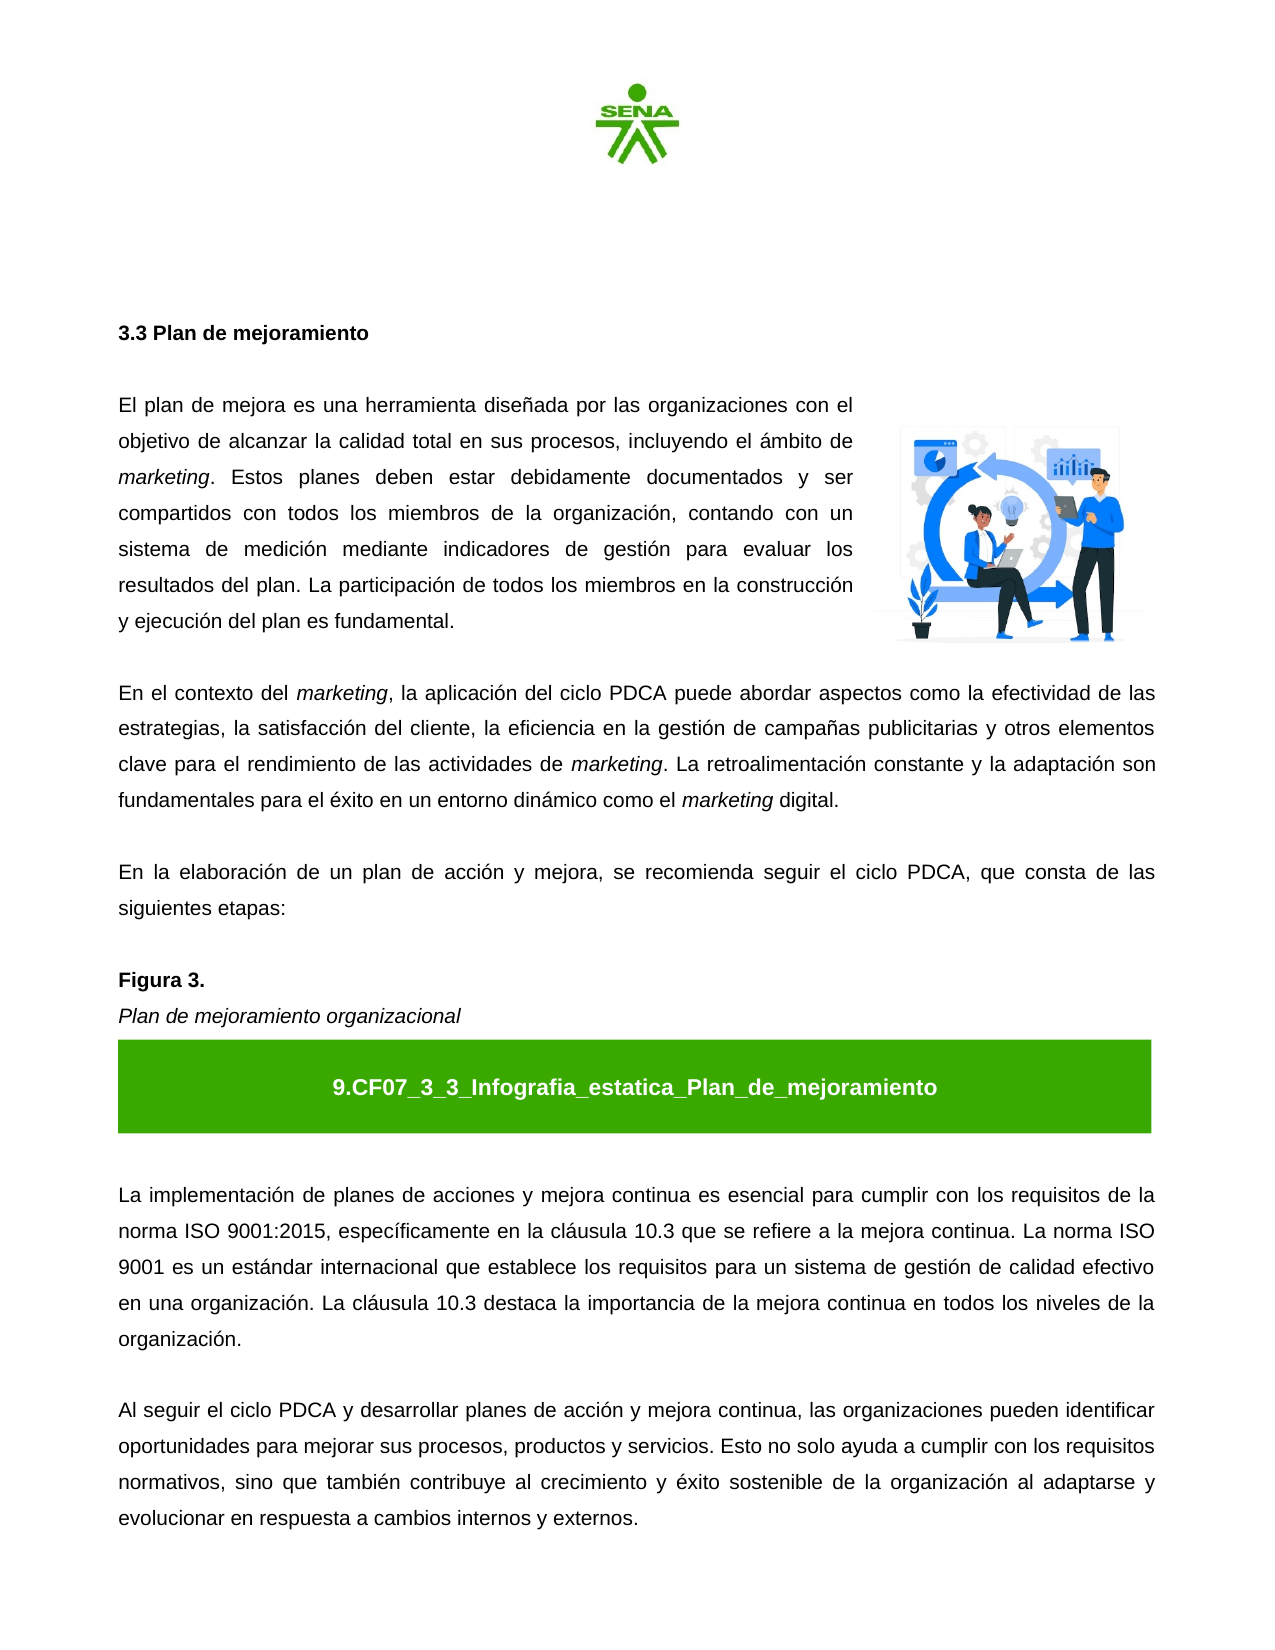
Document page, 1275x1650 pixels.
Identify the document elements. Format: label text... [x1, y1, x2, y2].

text Plan de mejoramiento organizacional [118, 1004, 1157, 1028]
picture [873, 396, 1147, 670]
text 3.3 Plan de mejoramiento [118, 321, 1157, 345]
text En el contexto del marketing, la aplicación del ciclo PDCA puede abordar aspectos como la efectividad de las estrategias, la satisfacción del cliente, la eficiencia en la gestión de campañas publicitarias y otros elementos clave para el rendimiento de las actividades de marketing. La retroalimentación constante y la adaptación son fundamentales para el éxito en un entorno dinámico como el marketing digital. [118, 680, 1157, 812]
text Al seguir el ciclo PDCA y desarrollar planes de acción y mejora continua, las organizaciones pueden identificar oportunidades para mejorar sus procesos, productos y servicios. Esto no solo ayuda a cumplir con los requisitos normativos, sino que también contribuye al crecimiento y éxito sostenible de la organización al adaptarse y evolucionar en respuesta a cambios internos y externos. [118, 1398, 1157, 1530]
picture [591, 75, 684, 174]
text En la elaboración de un plan de acción y mejora, se recomienda seguir el ciclo PDCA, que consta de las siguientes etapas: [118, 860, 1157, 920]
text La implementación de planes de acciones y mejora continua es esencial para cumplir con los requisitos de la norma ISO 9001:2015, específicamente en la cláusula 10.3 que se refiere a la mejora continua. La norma ISO 9001 es un estándar internacional que establece los requisitos para un sistema de gestión de calidad efectivo en una organización. La cláusula 10.3 destaca la importancia de la mejora continua en todos los niveles de la organización. [118, 1183, 1157, 1350]
text Figura 3. [118, 968, 1157, 992]
